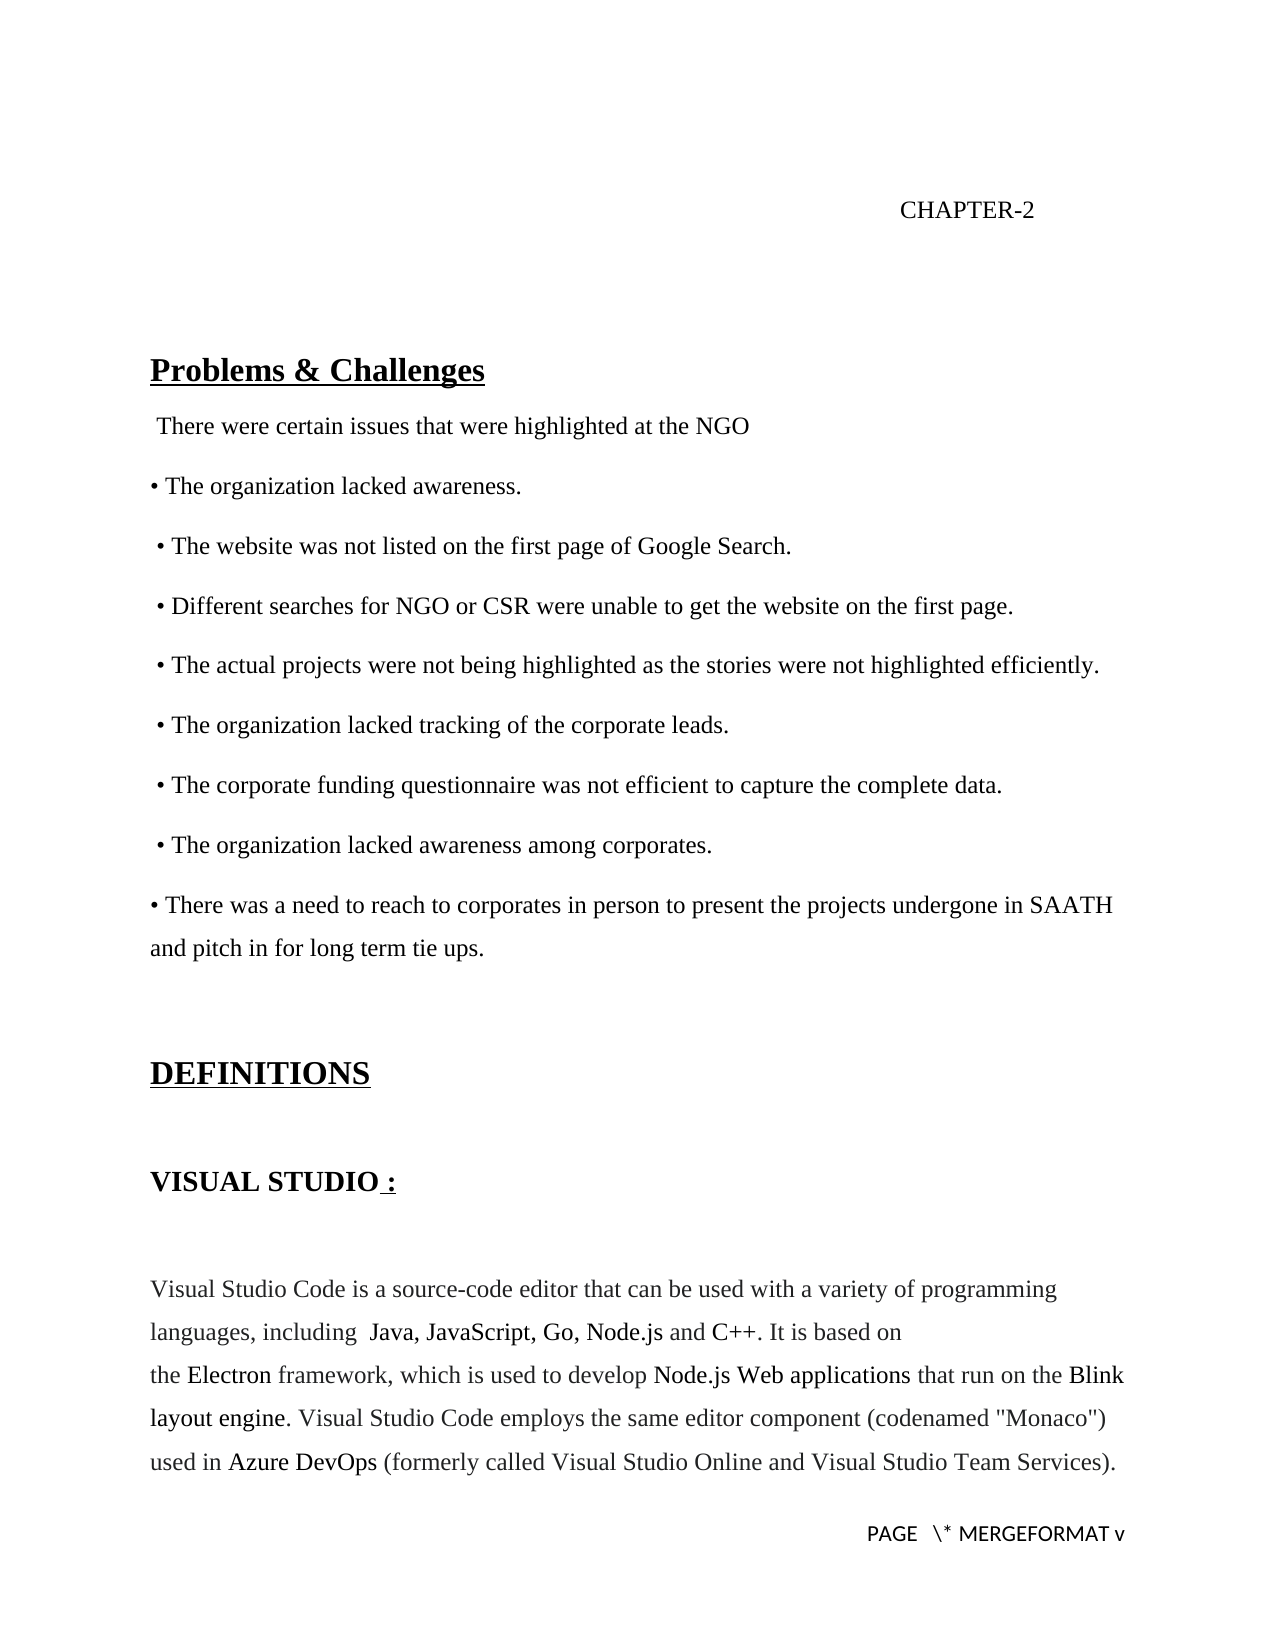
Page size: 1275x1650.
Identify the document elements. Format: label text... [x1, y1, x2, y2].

text There were certain issues that were highlighted at the NGO [150, 411, 1125, 440]
text • There was a need to reach to corporates in person to present the projects undergone in SAATH and pitch in for long term tie ups. [150, 890, 1125, 962]
text • The organization lacked awareness. [150, 471, 1125, 500]
text • The organization lacked awareness among corporates. [150, 830, 1125, 859]
text Problems & Challenges [150, 351, 1125, 389]
text • The corporate funding questionnaire was not efficient to capture the complete data. [150, 770, 1125, 799]
text CHAPTER-2 [900, 195, 1125, 223]
text VISUAL STUDIO : [150, 1164, 1125, 1197]
text • Different searches for NGO or CSR were unable to get the website on the first page. [150, 591, 1125, 619]
text • The organization lacked tracking of the corporate leads. [150, 710, 1125, 739]
text • The actual projects were not being highlighted as the stories were not highlighted efficiently. [150, 651, 1125, 679]
text DEFINITIONS [150, 1053, 1125, 1092]
text • The website was not listed on the first page of Google Search. [150, 531, 1125, 560]
text Visual Studio Code is a source-code editor that can be used with a variety of programming languages, including Java, JavaScript, Go, Node.js and C++. It is based on the Electron framework, which is used to develop Node.js Web applications that run on the Blink layout engine. Visual Studio Code employs the same editor component (codenamed "Monaco") used in Azure DevOps (formerly called Visual Studio Online and Visual Studio Team Services). [150, 1274, 1125, 1475]
